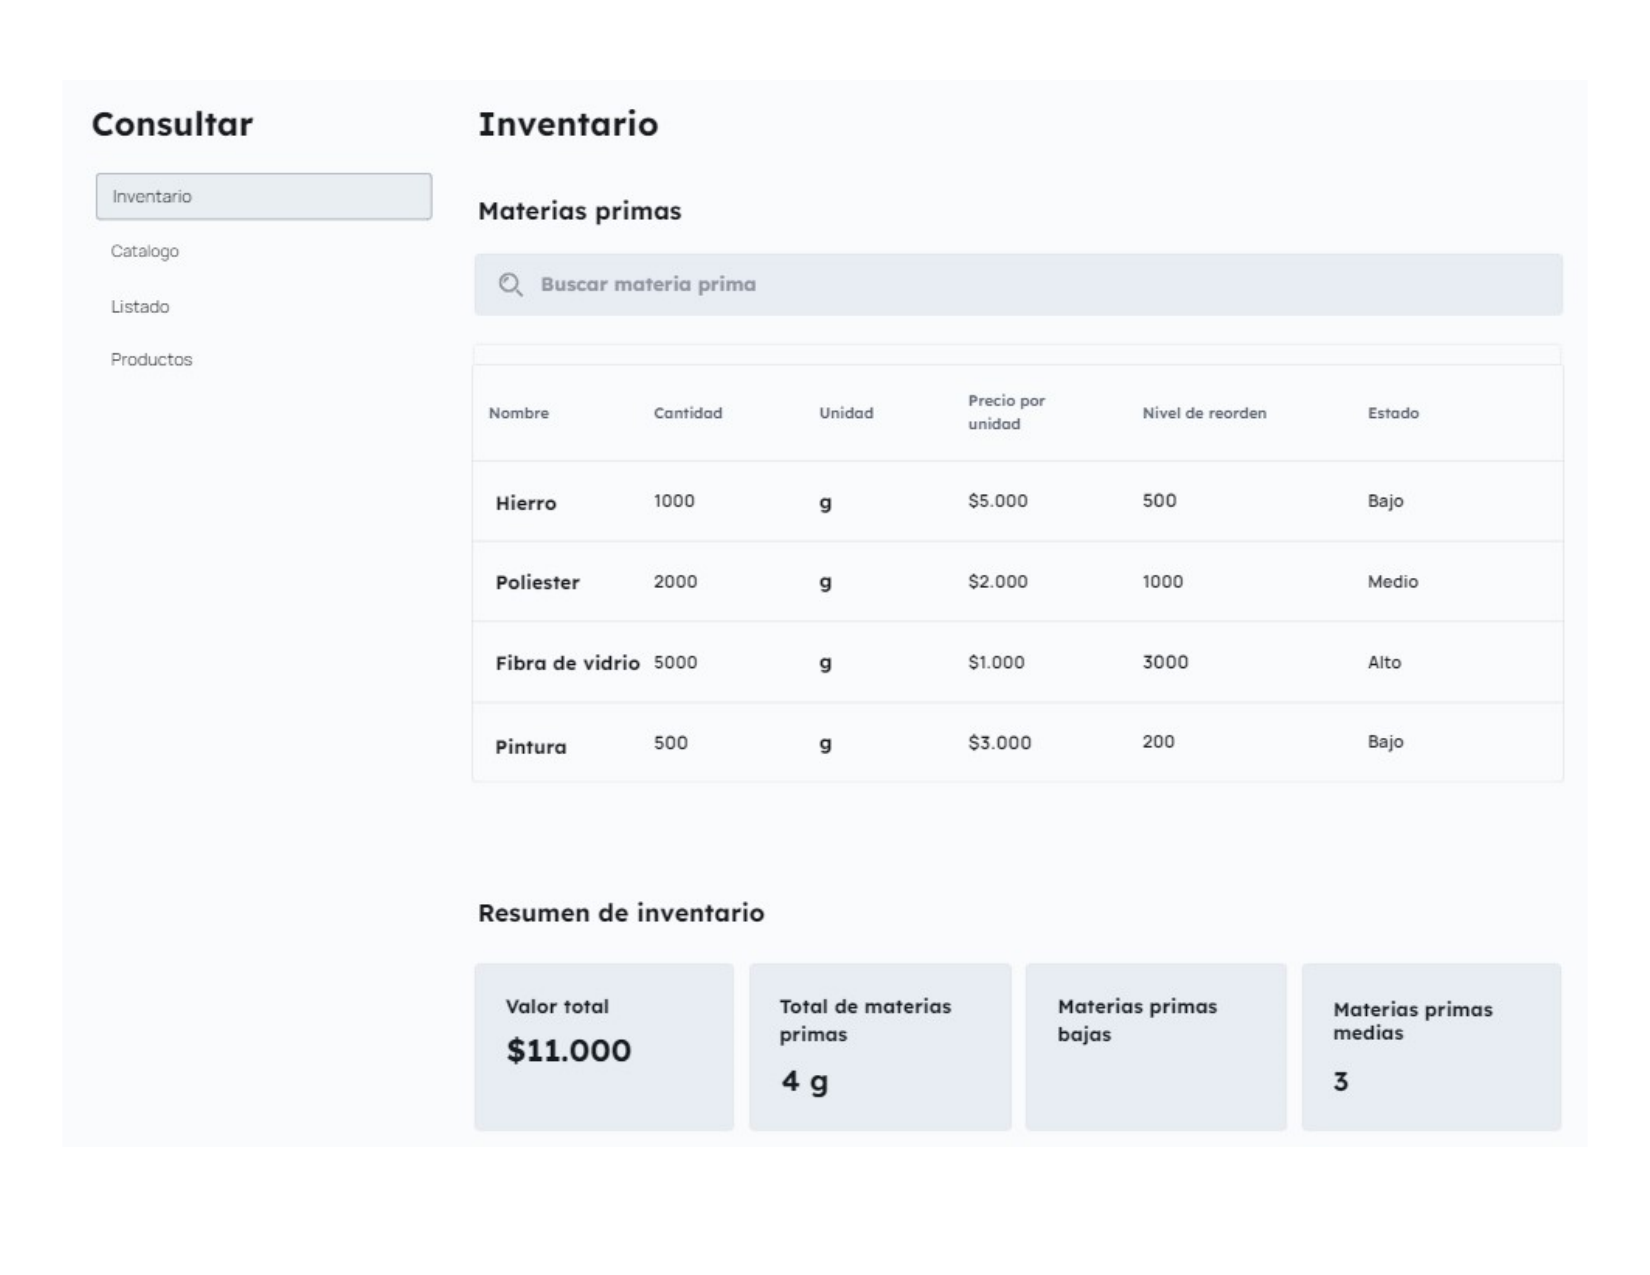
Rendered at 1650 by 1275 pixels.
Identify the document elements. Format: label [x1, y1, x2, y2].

picture [62, 80, 1588, 1147]
